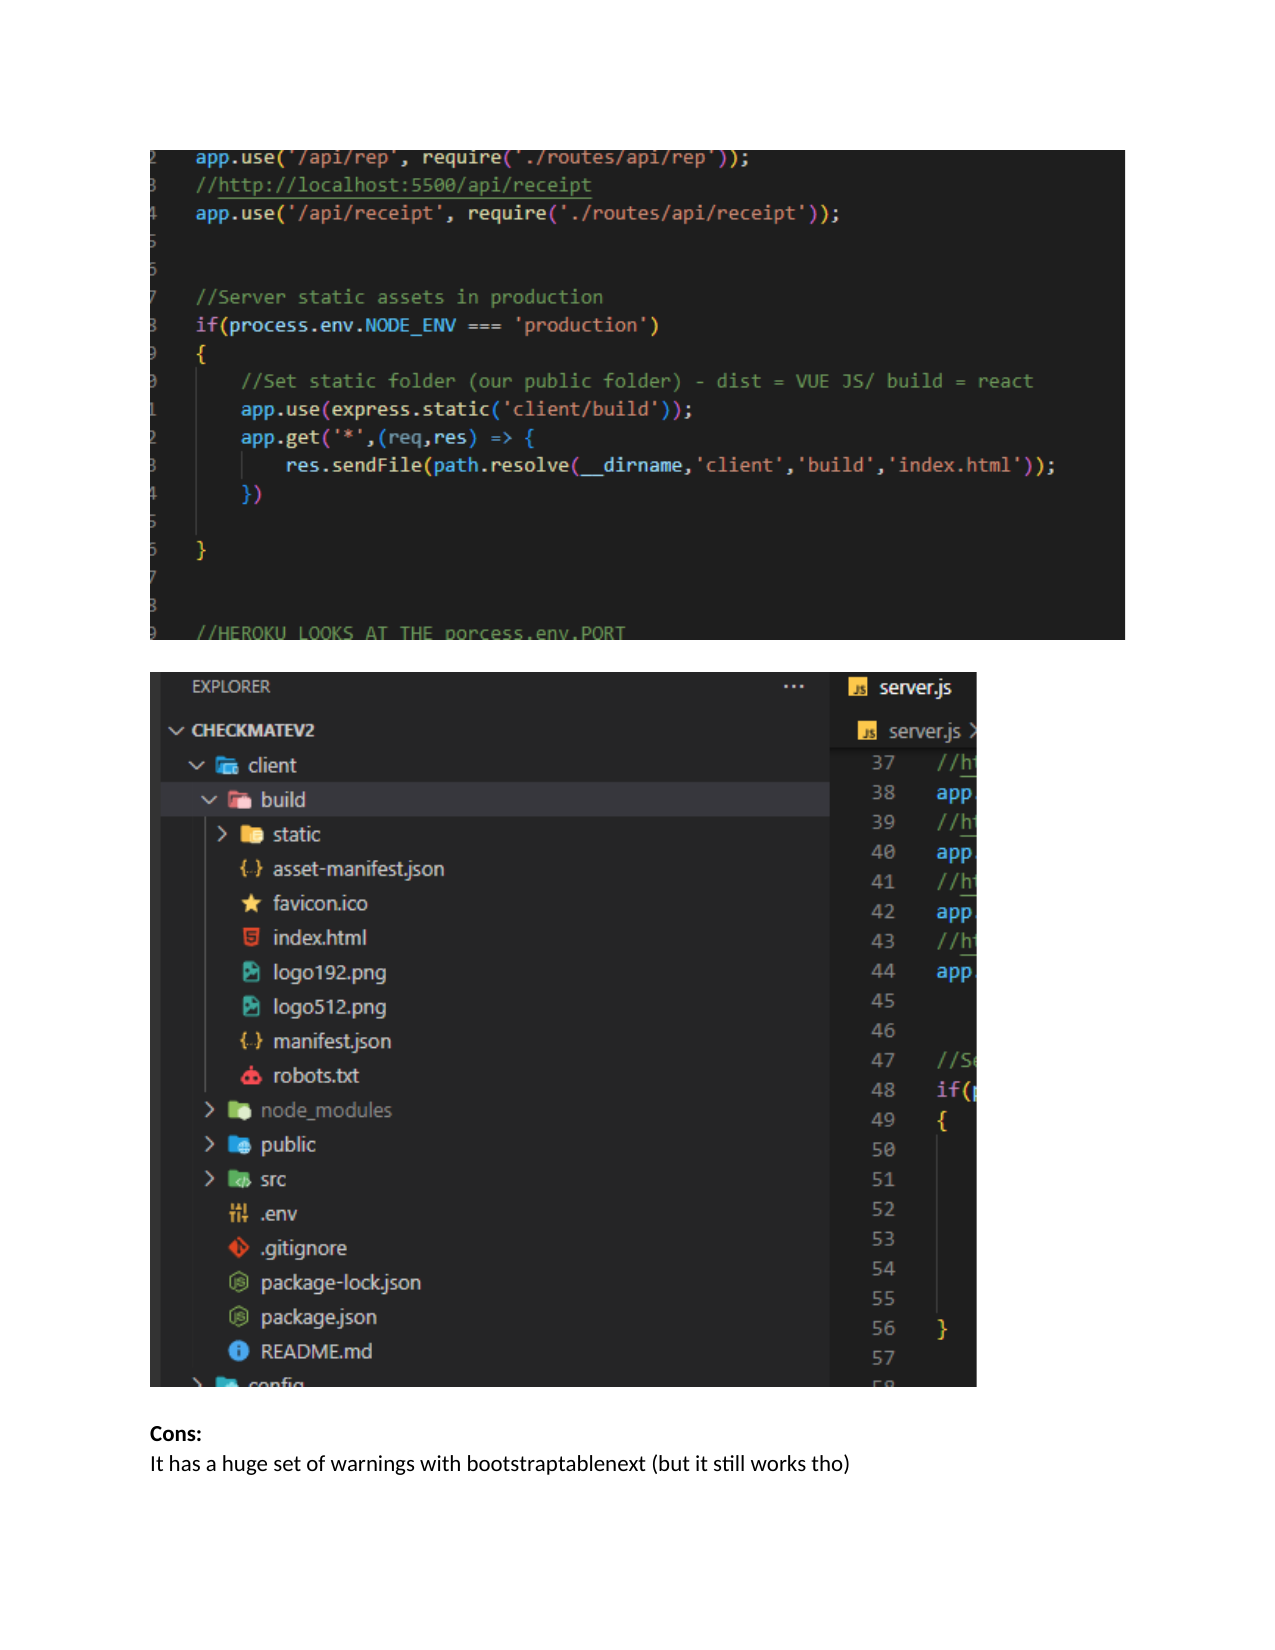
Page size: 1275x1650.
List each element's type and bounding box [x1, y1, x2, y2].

text [150, 640, 1125, 1477]
picture [150, 672, 977, 1387]
picture [150, 150, 1125, 640]
